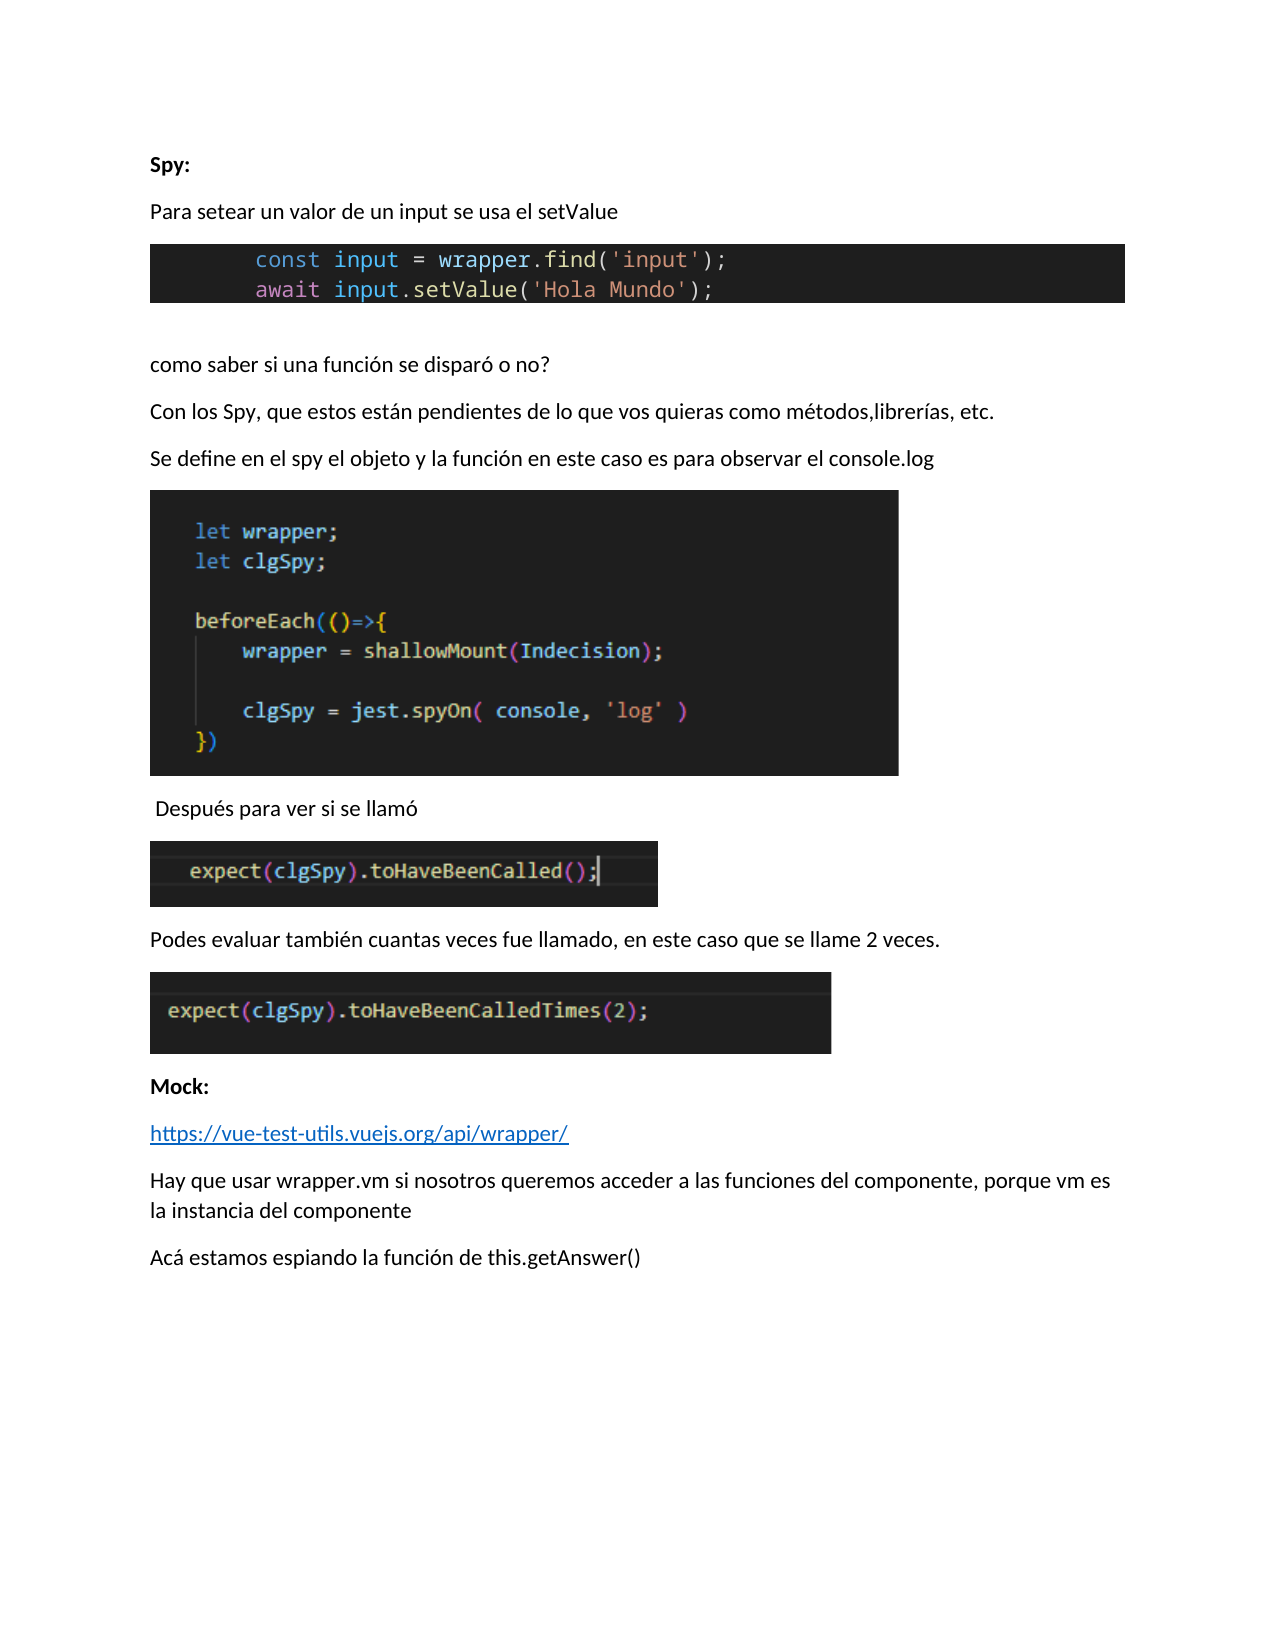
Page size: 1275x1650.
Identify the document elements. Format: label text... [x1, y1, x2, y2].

text Con los Spy, que estos están pendientes de lo que vos quieras como métodos,librerías, etc. [150, 397, 1125, 425]
text Se define en el spy el objeto y la función en este caso es para observar el console.log [150, 444, 1125, 472]
text Acá estamos espiando la función de this.getAnswer() [150, 1243, 1125, 1271]
text Mock: [150, 1072, 1125, 1100]
text Podes evaluar también cuantas veces fue llamado, en este caso que se llame 2 veces. [150, 925, 1125, 953]
picture [150, 972, 832, 1054]
text Después para ver si se llamó [150, 794, 1125, 822]
text const input = wrapper.find('input'); [150, 244, 1125, 273]
text Hay que usar wrapper.vm si nosotros queremos acceder a las funciones del componente, porque vm es la instancia del componente [150, 1166, 1125, 1224]
text https://vue-test-utils.vuejs.org/api/wrapper/ [150, 1119, 1125, 1147]
text await input.setValue('Hola Mundo'); [150, 273, 1125, 303]
text Para setear un valor de un input se usa el setValue [150, 197, 1125, 225]
text como saber si una función se disparó o no? [150, 350, 1125, 378]
picture [150, 841, 658, 907]
picture [150, 490, 899, 776]
text Spy: [150, 150, 1125, 178]
